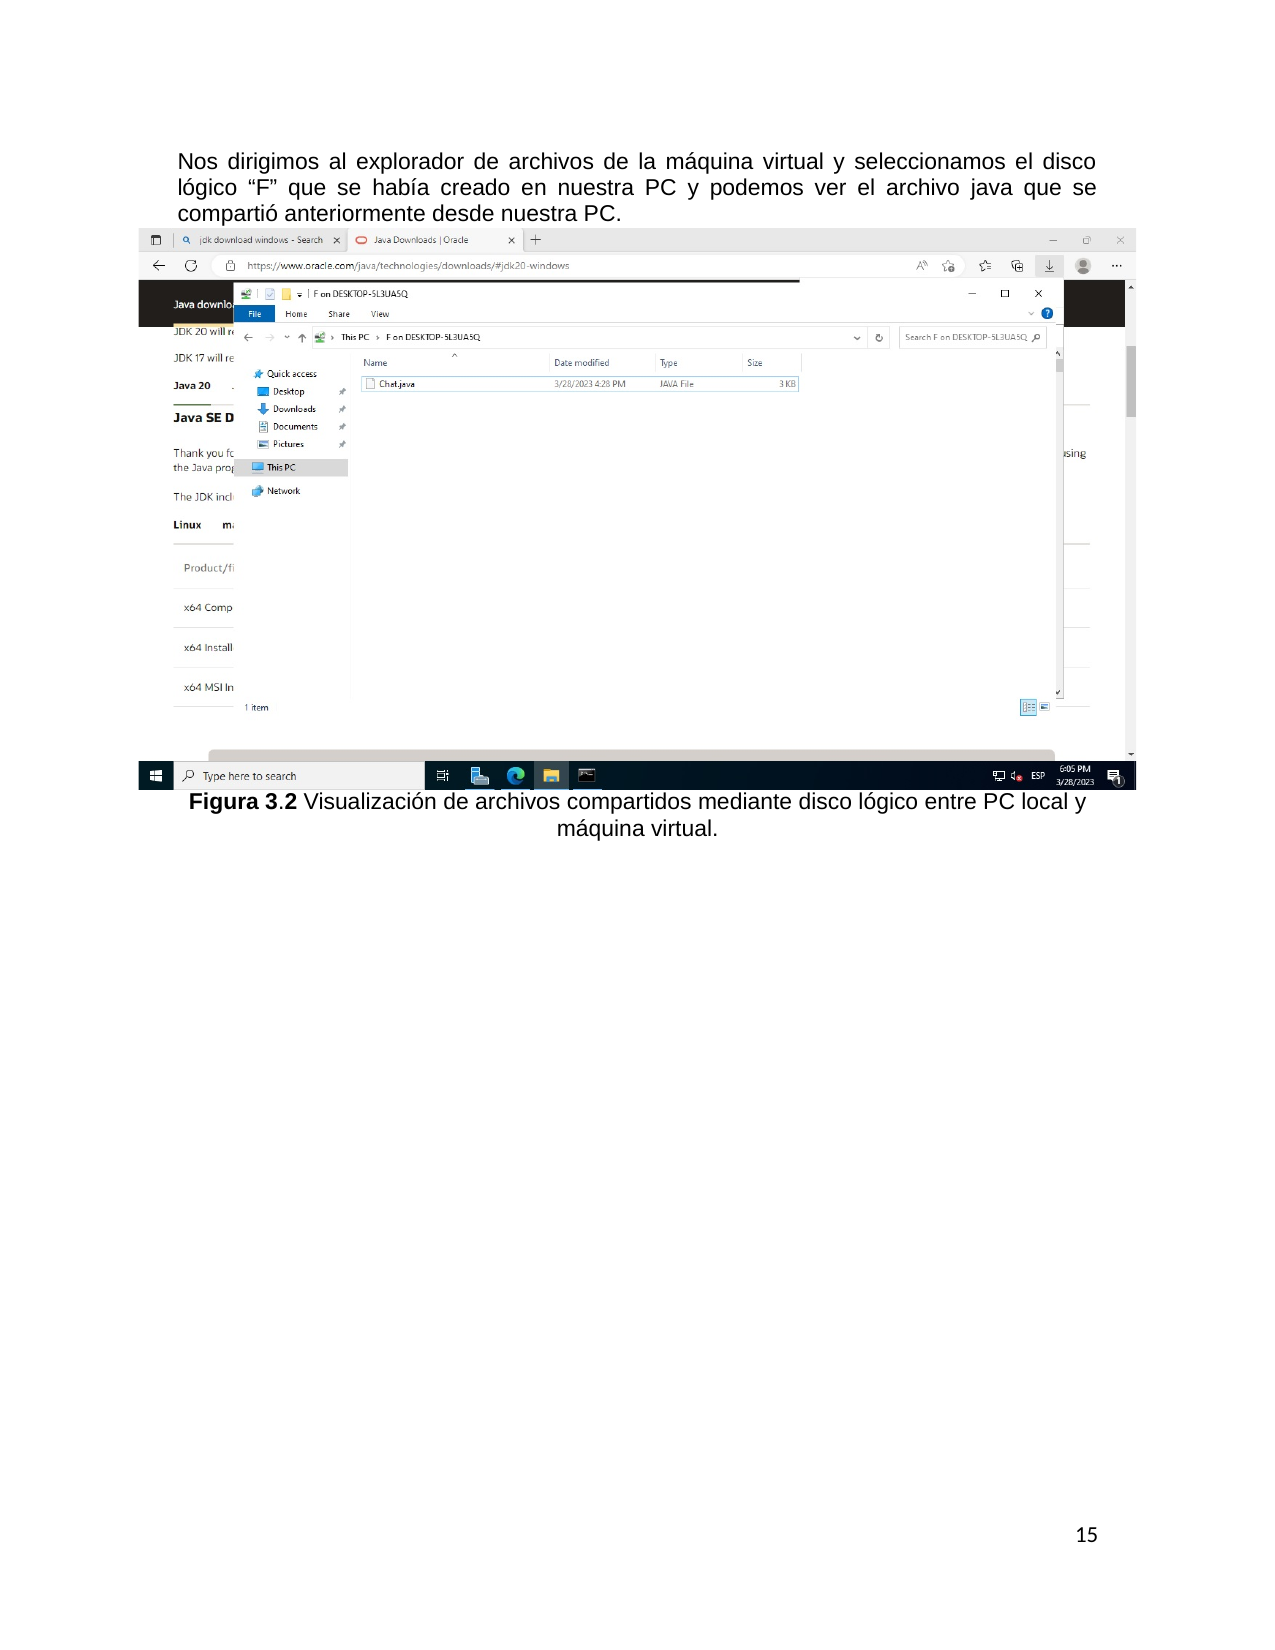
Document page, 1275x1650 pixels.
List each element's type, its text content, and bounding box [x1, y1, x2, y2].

picture [138, 228, 1137, 790]
text Nos dirigimos al explorador de archivos de la máquina virtual y seleccionamos el disco lógico “F” que se había creado en nuestra PC y podemos ver el archivo java que se compartió anteriormente desde nuestra PC. [177, 148, 1098, 227]
text Figura 3.2 Visualización de archivos compartidos mediante disco lógico entre PC local y máquina virtual. [177, 788, 1098, 841]
